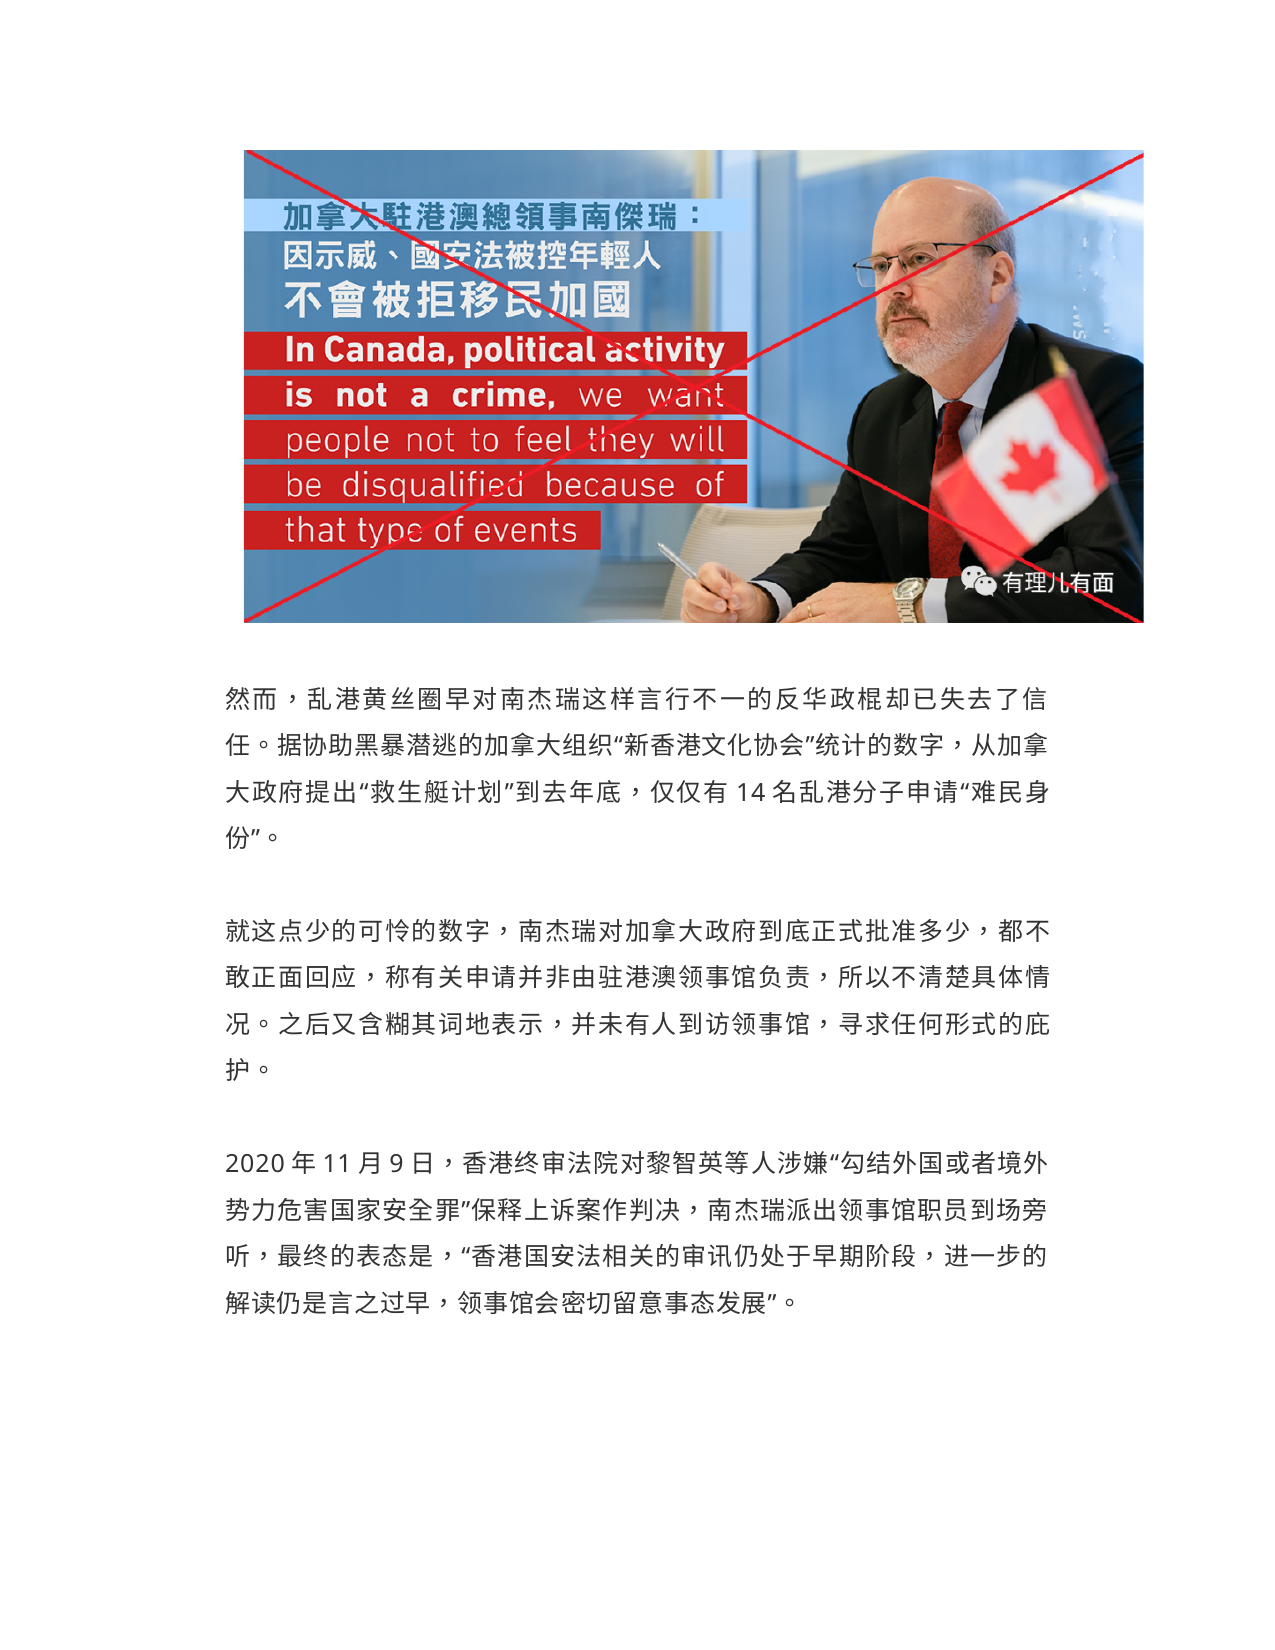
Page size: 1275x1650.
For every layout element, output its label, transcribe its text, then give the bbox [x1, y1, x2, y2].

picture [243, 150, 1144, 623]
text 然而，乱港黄丝圈早对南杰瑞这样言行不一的反华政棍却已失去了信任。据协助黑暴潜逃的加拿大组织“新香港文化协会”统计的数字，从加拿大政府提出“救生艇计划”到去年底，仅仅有14名乱港分子申请“难民身份”。 [225, 669, 1050, 855]
text 2020年11月9日，香港终审法院对黎智英等人涉嫌“勾结外国或者境外势力危害国家安全罪”保释上诉案作判决，南杰瑞派出领事馆职员到场旁听，最终的表态是，“香港国安法相关的审讯仍处于早期阶段，进一步的解读仍是言之过早，领事馆会密切留意事态发展”。 [225, 1133, 1050, 1319]
text 就这点少的可怜的数字，南杰瑞对加拿大政府到底正式批准多少，都不敢正面回应，称有关申请并非由驻港澳领事馆负责，所以不清楚具体情况。之后又含糊其词地表示，并未有人到访领事馆，寻求任何形式的庇护。 [225, 901, 1050, 1087]
